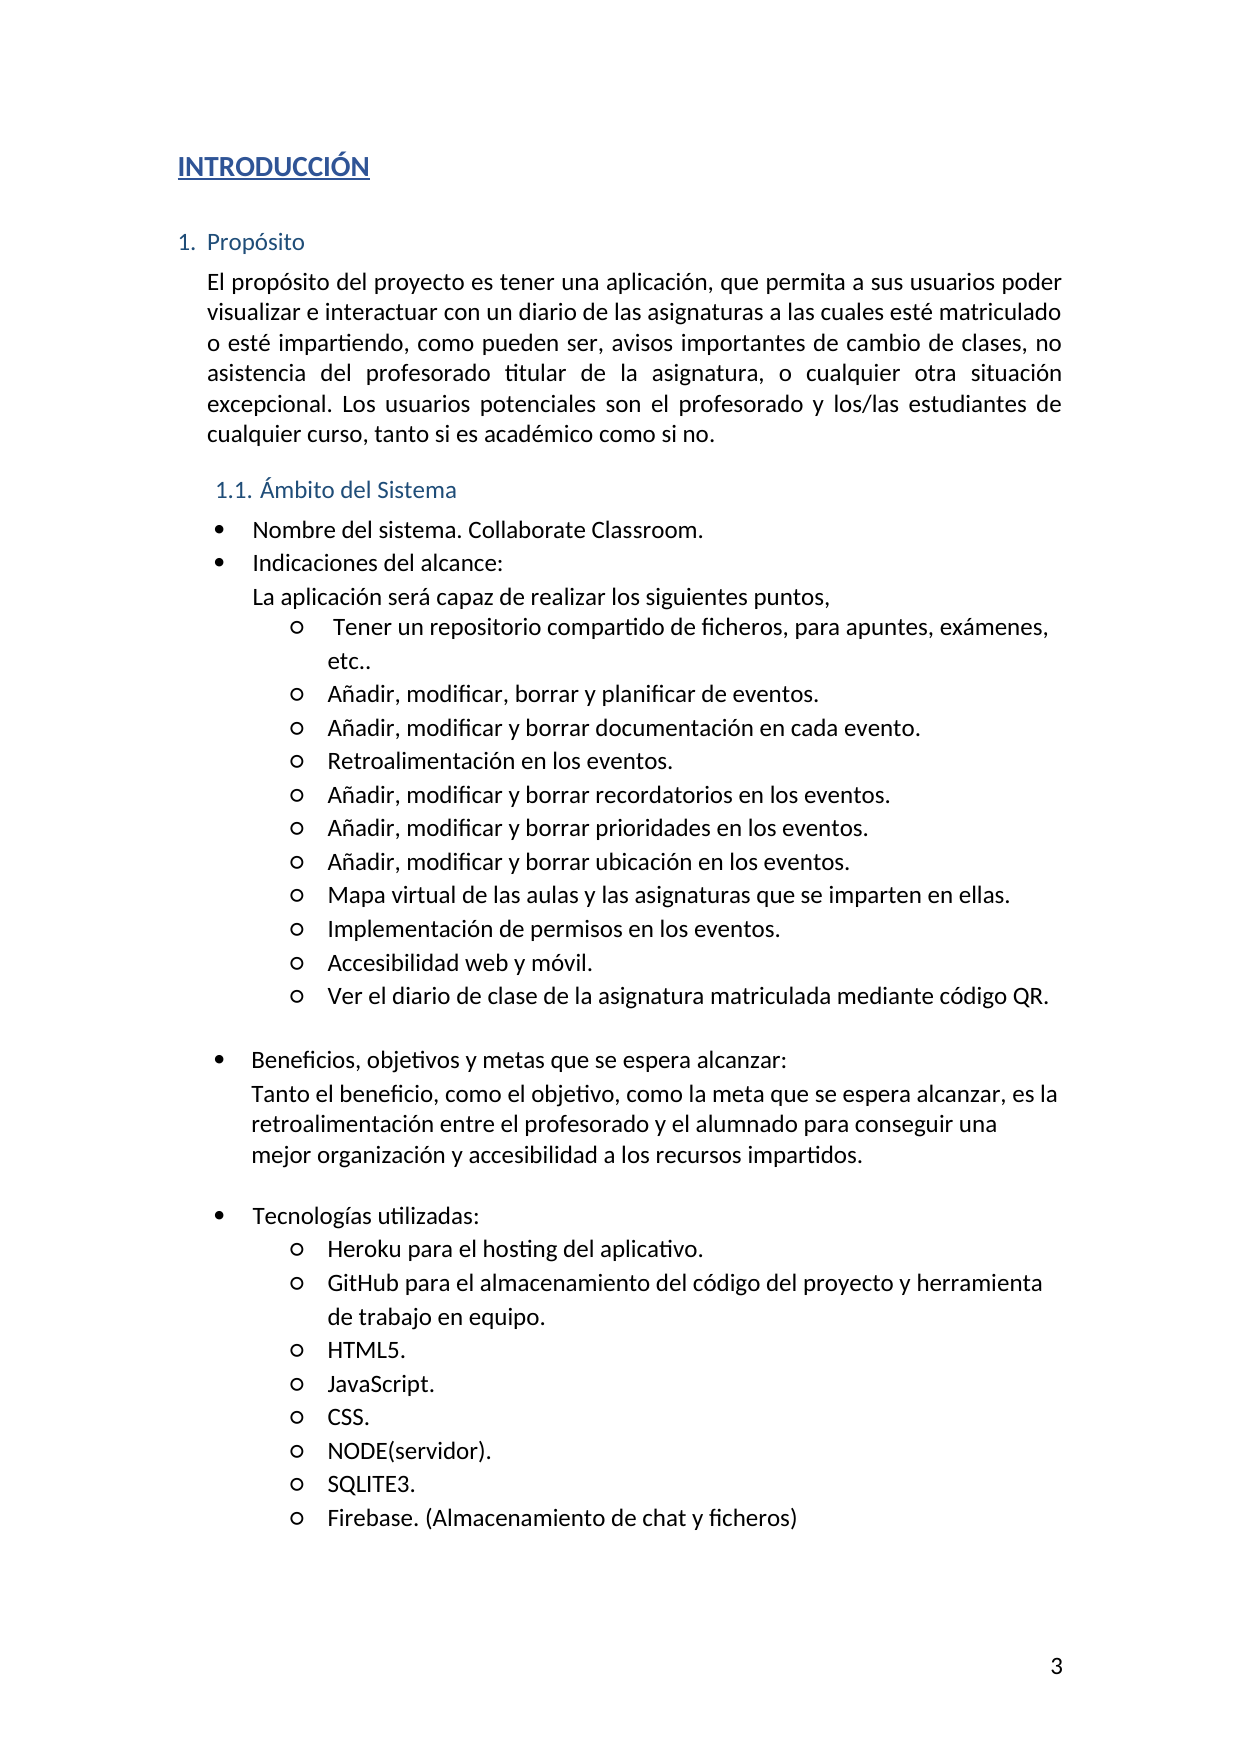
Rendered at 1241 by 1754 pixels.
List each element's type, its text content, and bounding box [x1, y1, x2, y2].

list JavaScript. [290, 1368, 1063, 1398]
list Firebase. (Almacenamiento de chat y ficheros) [290, 1502, 1063, 1532]
list SQLITE3. [290, 1468, 1063, 1499]
text El propósito del proyecto es tener una aplicación, que permita a sus usuarios poder visualizar e interactuar con un diario de las asignaturas a las cuales esté matriculado o esté impartiendo, como pueden ser, avisos importantes de cambio de clases, no asistencia del profesorado titular de la asignatura, o cualquier otra situación excepcional. Los usuarios potenciales son el profesorado y los/las estudiantes de cualquier curso, tanto si es académico como si no. [207, 266, 1063, 449]
list Añadir, modificar y borrar documentación en cada evento. [290, 712, 1063, 742]
list Añadir, modificar y borrar prioridades en los eventos. [290, 813, 1063, 843]
list Tener un repositorio compartido de ficheros, para apuntes, exámenes, etc.. [290, 611, 1063, 675]
list Mapa virtual de las aulas y las asignaturas que se imparten en ellas. [290, 880, 1063, 910]
text INTRODUCCIÓN [177, 148, 1063, 183]
list Tecnologías utilizadas: [215, 1200, 1063, 1231]
subtitle Ámbito del Sistema [215, 474, 1063, 504]
list GitHub para el almacenamiento del código del proyecto y herramienta de trabajo en equipo. [290, 1267, 1063, 1331]
list Añadir, modificar y borrar recordatorios en los eventos. [290, 779, 1063, 809]
list Accesibilidad web y móvil. [290, 947, 1063, 977]
text La aplicación será capaz de realizar los siguientes puntos, [252, 581, 1063, 611]
list Nombre del sistema. Collaborate Classroom. [215, 514, 1063, 544]
list Añadir, modificar y borrar ubicación en los eventos. [290, 846, 1063, 877]
list Añadir, modificar, borrar y planificar de eventos. [290, 678, 1063, 709]
list Heroku para el hosting del aplicativo. [290, 1233, 1063, 1264]
list CSS. [290, 1401, 1063, 1432]
list Indicaciones del alcance: [215, 547, 1063, 578]
list Retroalimentación en los eventos. [290, 746, 1063, 776]
list Ver el diario de clase de la asignatura matriculada mediante código QR. [290, 980, 1063, 1011]
list Implementación de permisos en los eventos. [290, 913, 1063, 944]
list HTML5. [290, 1334, 1063, 1365]
list NODE(servidor). [290, 1435, 1063, 1465]
list Beneficios, objetivos y metas que se espera alcanzar: [215, 1044, 1063, 1075]
subtitle Propósito [177, 226, 1063, 257]
text Tanto el beneficio, como el objetivo, como la meta que se espera alcanzar, es la retroalimentación entre el profesorado y el alumnado para conseguir una mejor organización y accesibilidad a los recursos impartidos. [251, 1078, 1063, 1169]
